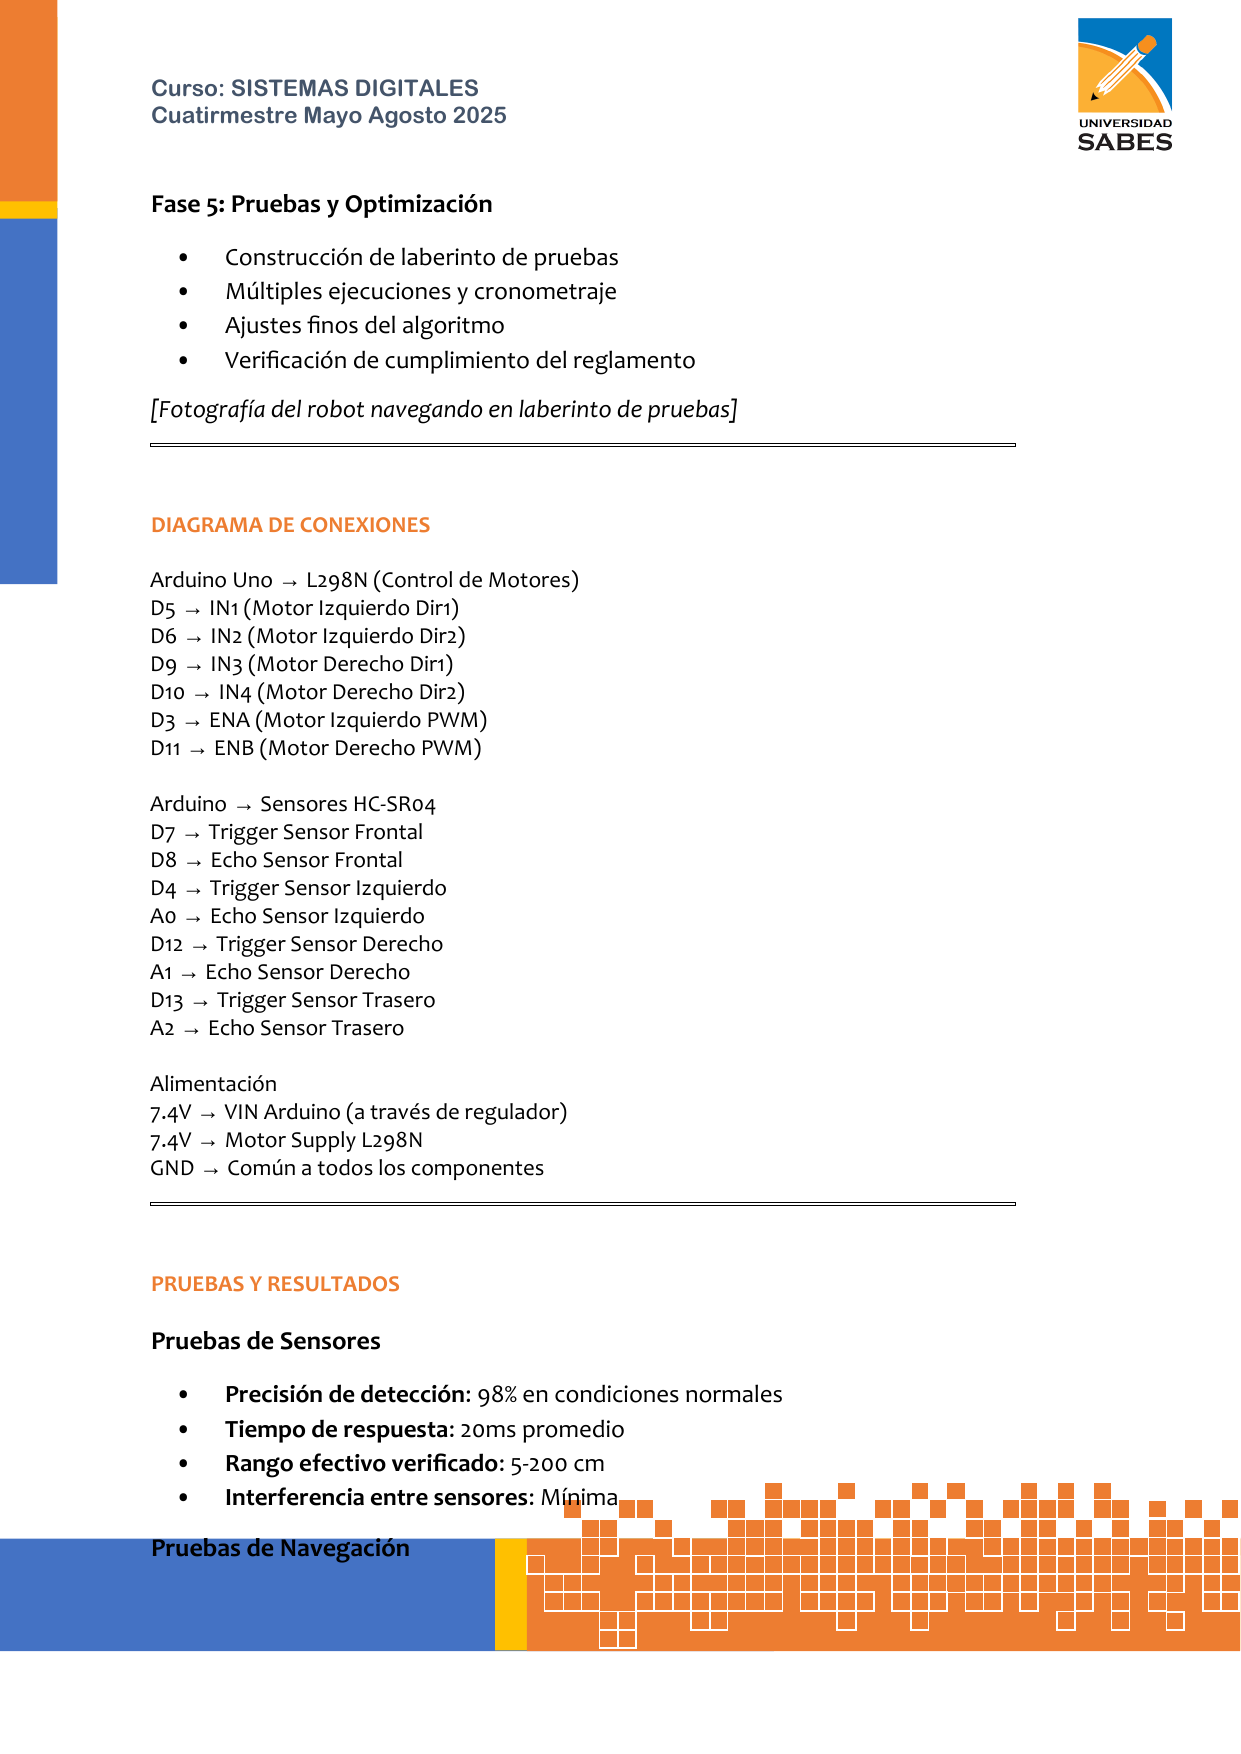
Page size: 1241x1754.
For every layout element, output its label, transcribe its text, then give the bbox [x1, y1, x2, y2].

subtitle Fase 5: Pruebas y Optimización [151, 187, 1015, 219]
list Múltiples ejecuciones y cronometraje [175, 276, 1015, 306]
text Arduino Uno → L298N (Control de Motores) D5 → IN1 (Motor Izquierdo Dir1) D6 → IN2 (Motor Izquierdo Dir2) D9 → IN3 (Motor Derecho Dir1) D10 → IN4 (Motor Derecho Dir2) D3 → ENA (Motor Izquierdo PWM) D11 → ENB (Motor Derecho PWM) Arduino → Sensores HC-SR04 D7 → Trigger Sensor Frontal D8 → Echo Sensor Frontal D4 → Trigger Sensor Izquierdo A0 → Echo Sensor Izquierdo D12 → Trigger Sensor Derecho A1 → Echo Sensor Derecho D13 → Trigger Sensor Trasero A2 → Echo Sensor Trasero Alimentación 7.4V → VIN Arduino (a través de regulador) 7.4V → Motor Supply L298N GND → Común a todos los componentes [150, 565, 1015, 1182]
subtitle Pruebas de Navegación [151, 1532, 1015, 1563]
list Ajustes finos del algoritmo [175, 310, 1015, 341]
list Tiempo de respuesta: 20ms promedio [175, 1413, 1015, 1444]
text [Fotografía del robot navegando en laberinto de pruebas] [150, 394, 1015, 424]
list Construcción de laberinto de pruebas [175, 242, 1015, 272]
list Precisión de detección: 98% en condiciones normales [175, 1379, 1015, 1409]
subtitle DIAGRAMA DE CONEXIONES [151, 510, 1015, 538]
list Verificación de cumplimiento del reglamento [175, 344, 1015, 375]
picture [1077, 17, 1173, 152]
list Interferencia entre sensores: Mínima [175, 1482, 1015, 1512]
subtitle PRUEBAS Y RESULTADOS [151, 1270, 1015, 1298]
subtitle Pruebas de Sensores [151, 1325, 1015, 1357]
list Rango efectivo verificado: 5-200 cm [175, 1448, 1015, 1478]
